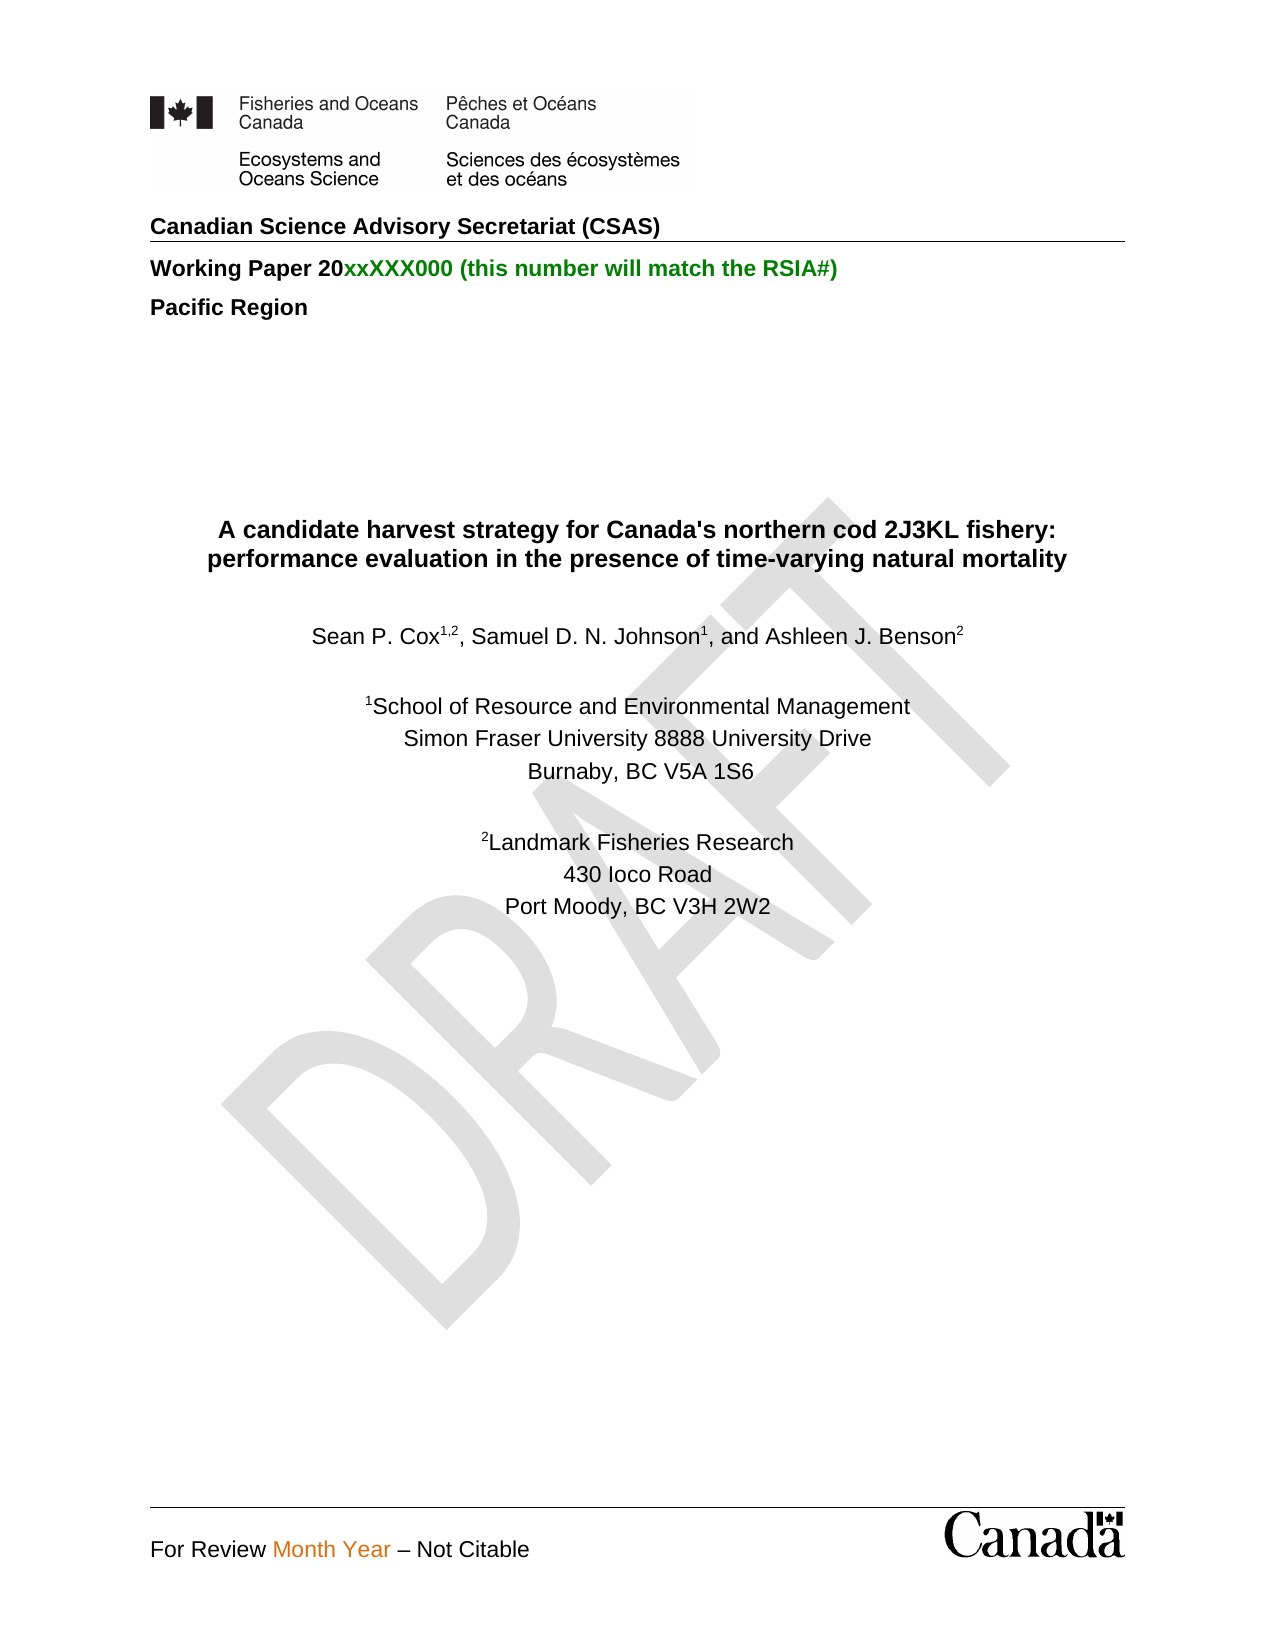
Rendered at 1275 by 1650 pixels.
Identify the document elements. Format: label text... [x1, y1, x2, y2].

text 430 Ioco Road [150, 867, 1125, 886]
text Sean P. Cox1,2, Samuel D. N. Johnson1, and Ashleen J. Benson2 [150, 623, 1125, 649]
text Simon Fraser University 8888 University Drive [798, 731, 1125, 751]
text Simon Fraser University 8888 University Drive [150, 731, 641, 751]
picture [150, 87, 695, 188]
text Port Moody, BC V3H 2W2 [150, 899, 1125, 918]
text Simon Fraser University 8888 University Drive [634, 731, 805, 751]
title A candidate harvest strategy for Canada's northern cod 2J3KL fishery: performance evaluation in the presence of time-varying natural mortality [150, 515, 1125, 573]
text 1School of Resource and Environmental Management [150, 699, 1125, 719]
text Burnaby, BC V5A 1S6 [150, 763, 1125, 783]
text 2Landmark Fisheries Research [150, 834, 1125, 854]
